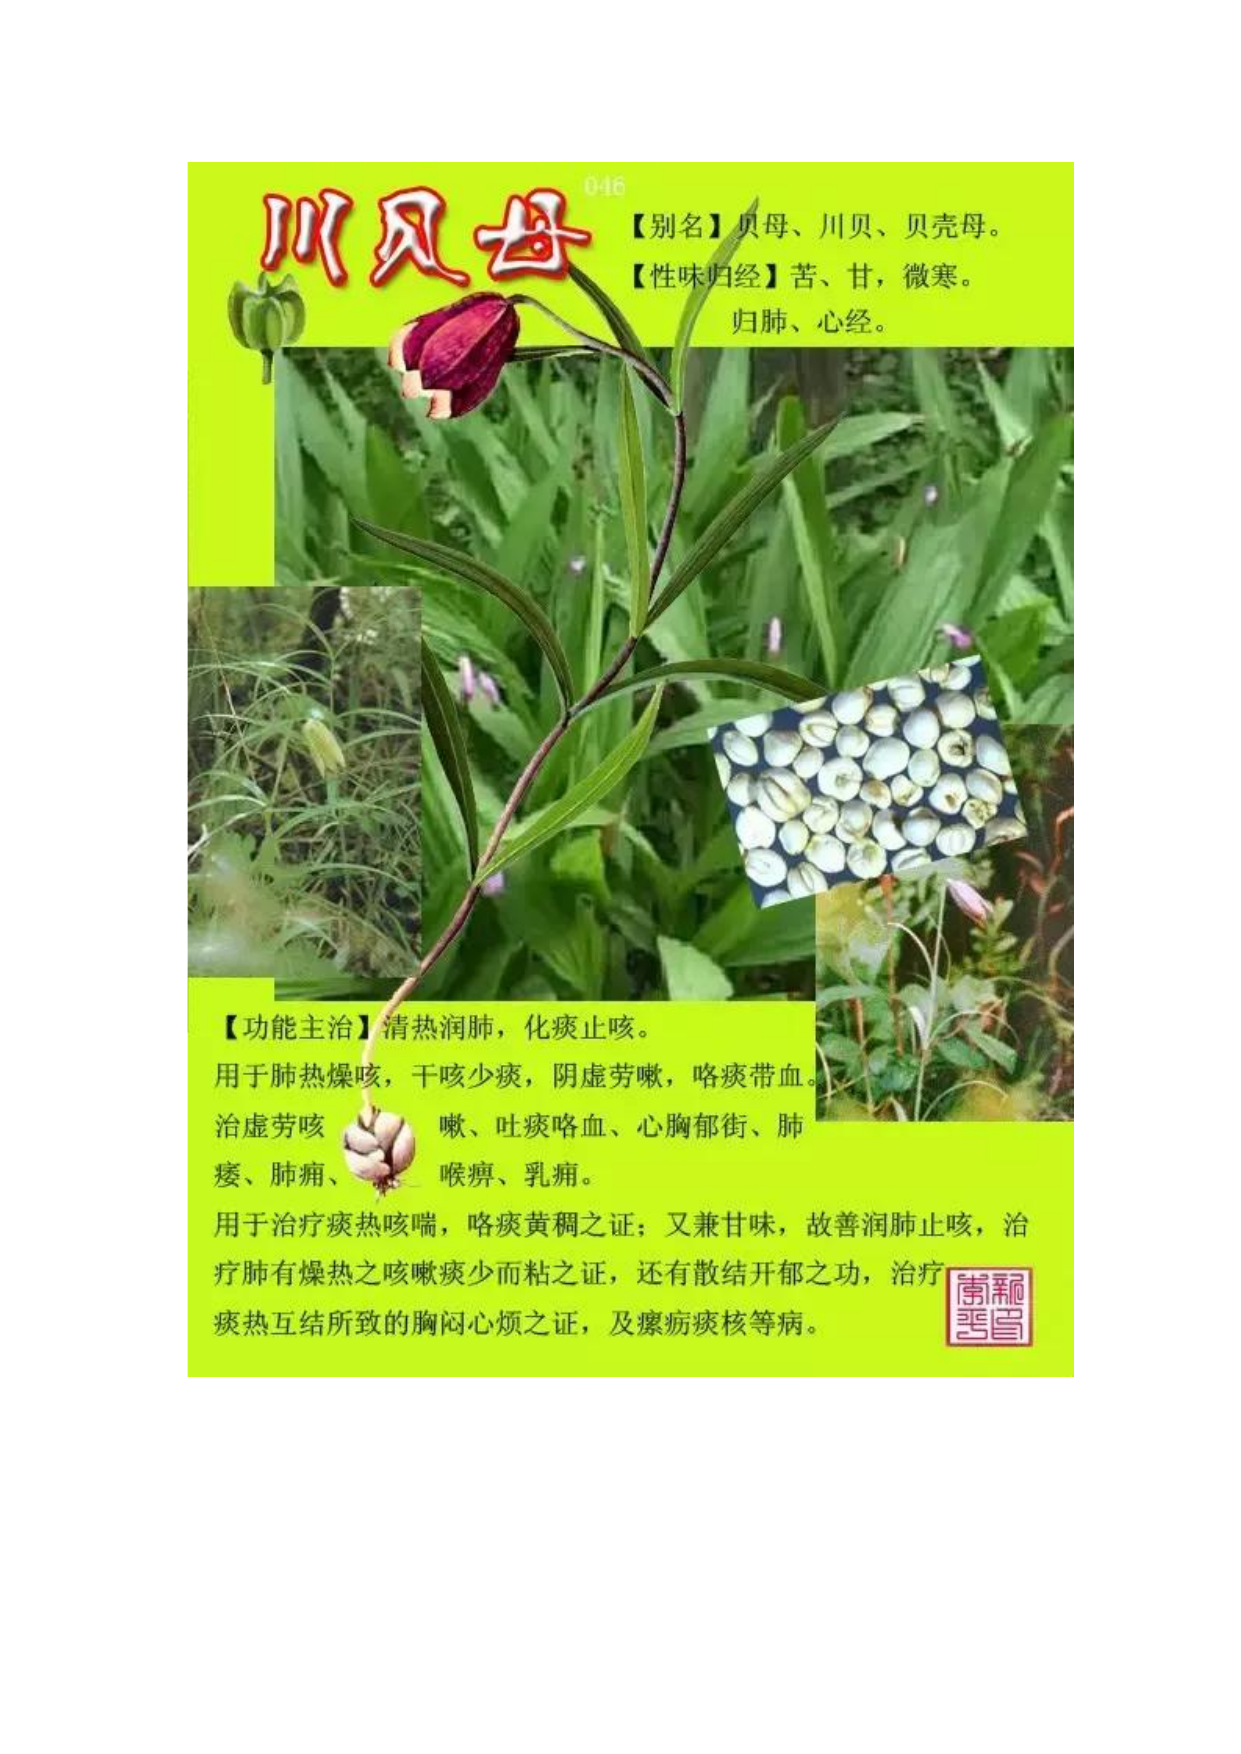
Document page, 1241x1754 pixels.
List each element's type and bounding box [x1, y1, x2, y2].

picture [187, 162, 1074, 1377]
